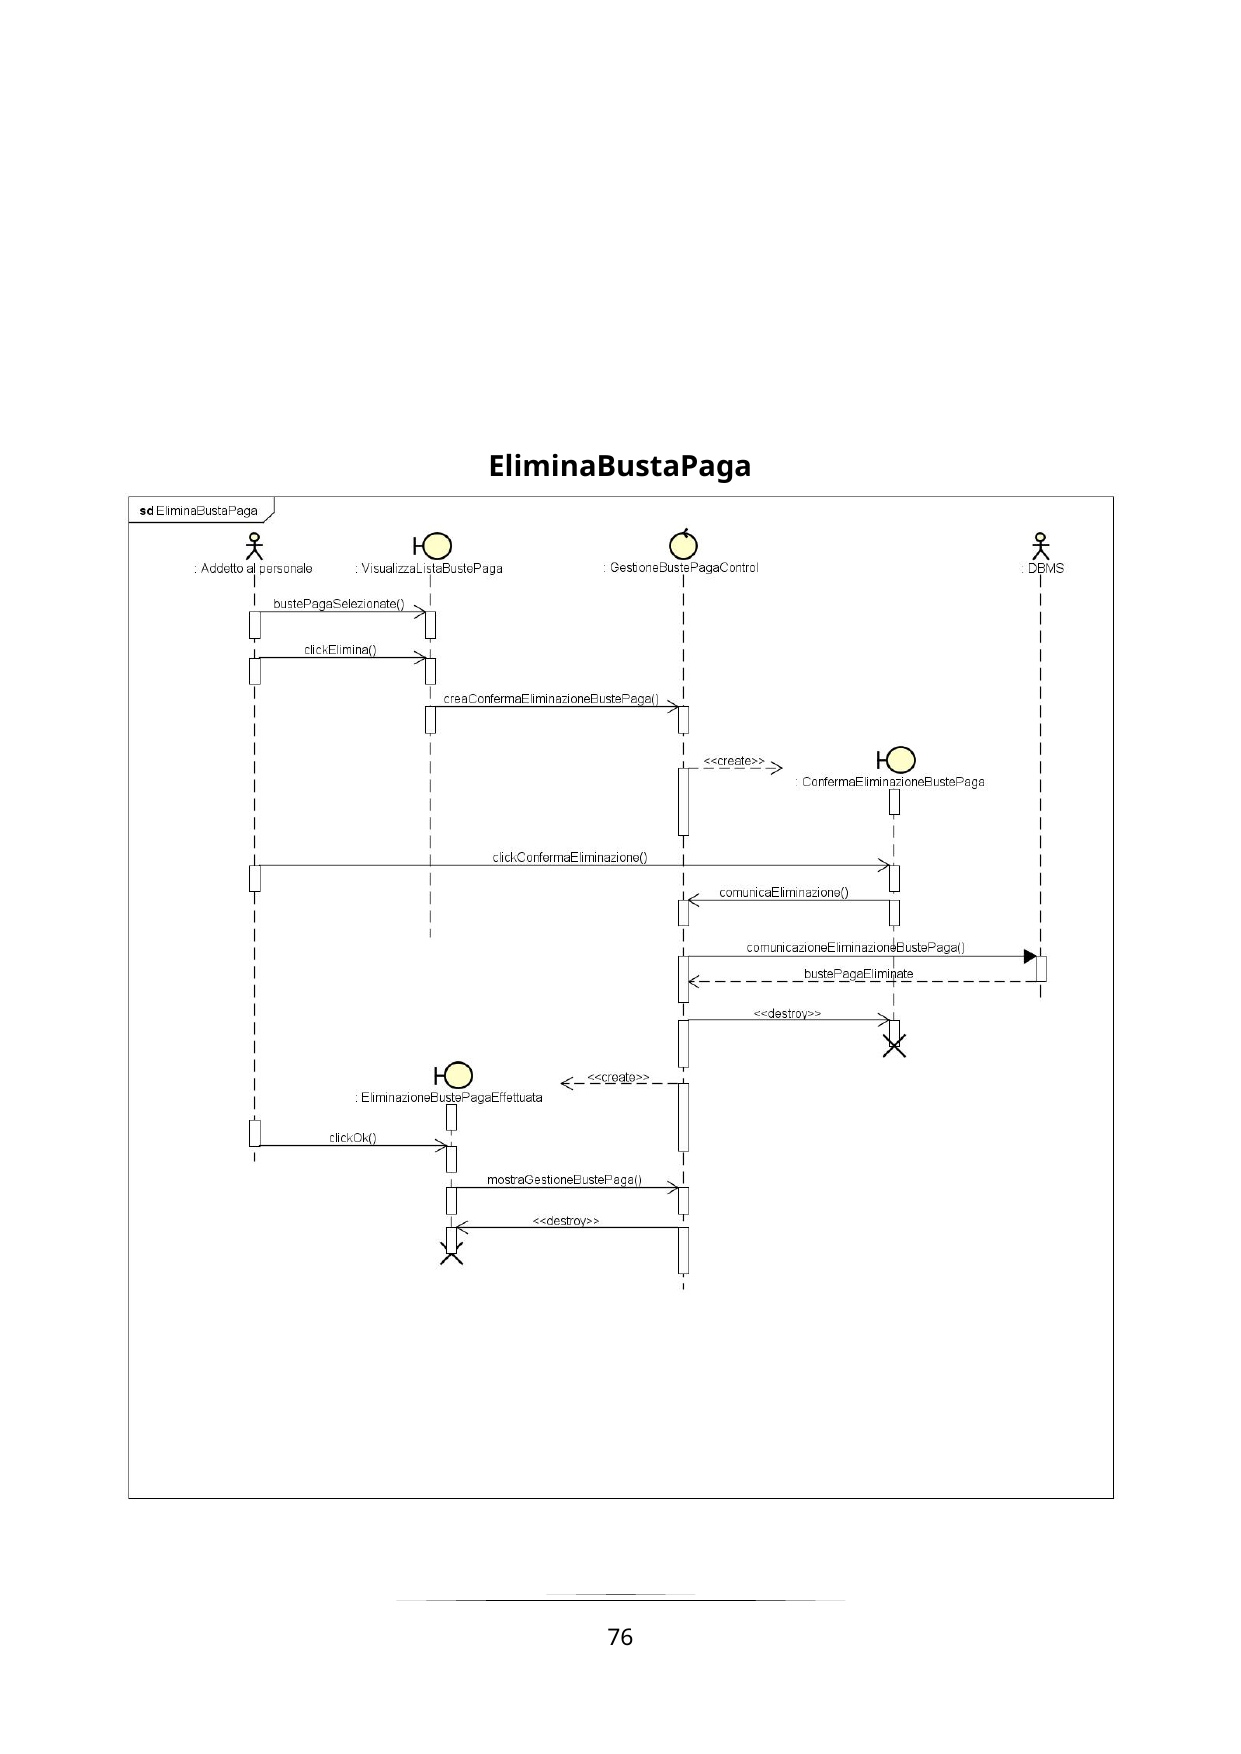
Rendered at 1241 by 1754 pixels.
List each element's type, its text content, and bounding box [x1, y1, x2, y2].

text EliminaBustaPaga [118, 445, 1122, 486]
picture [118, 486, 1123, 1507]
